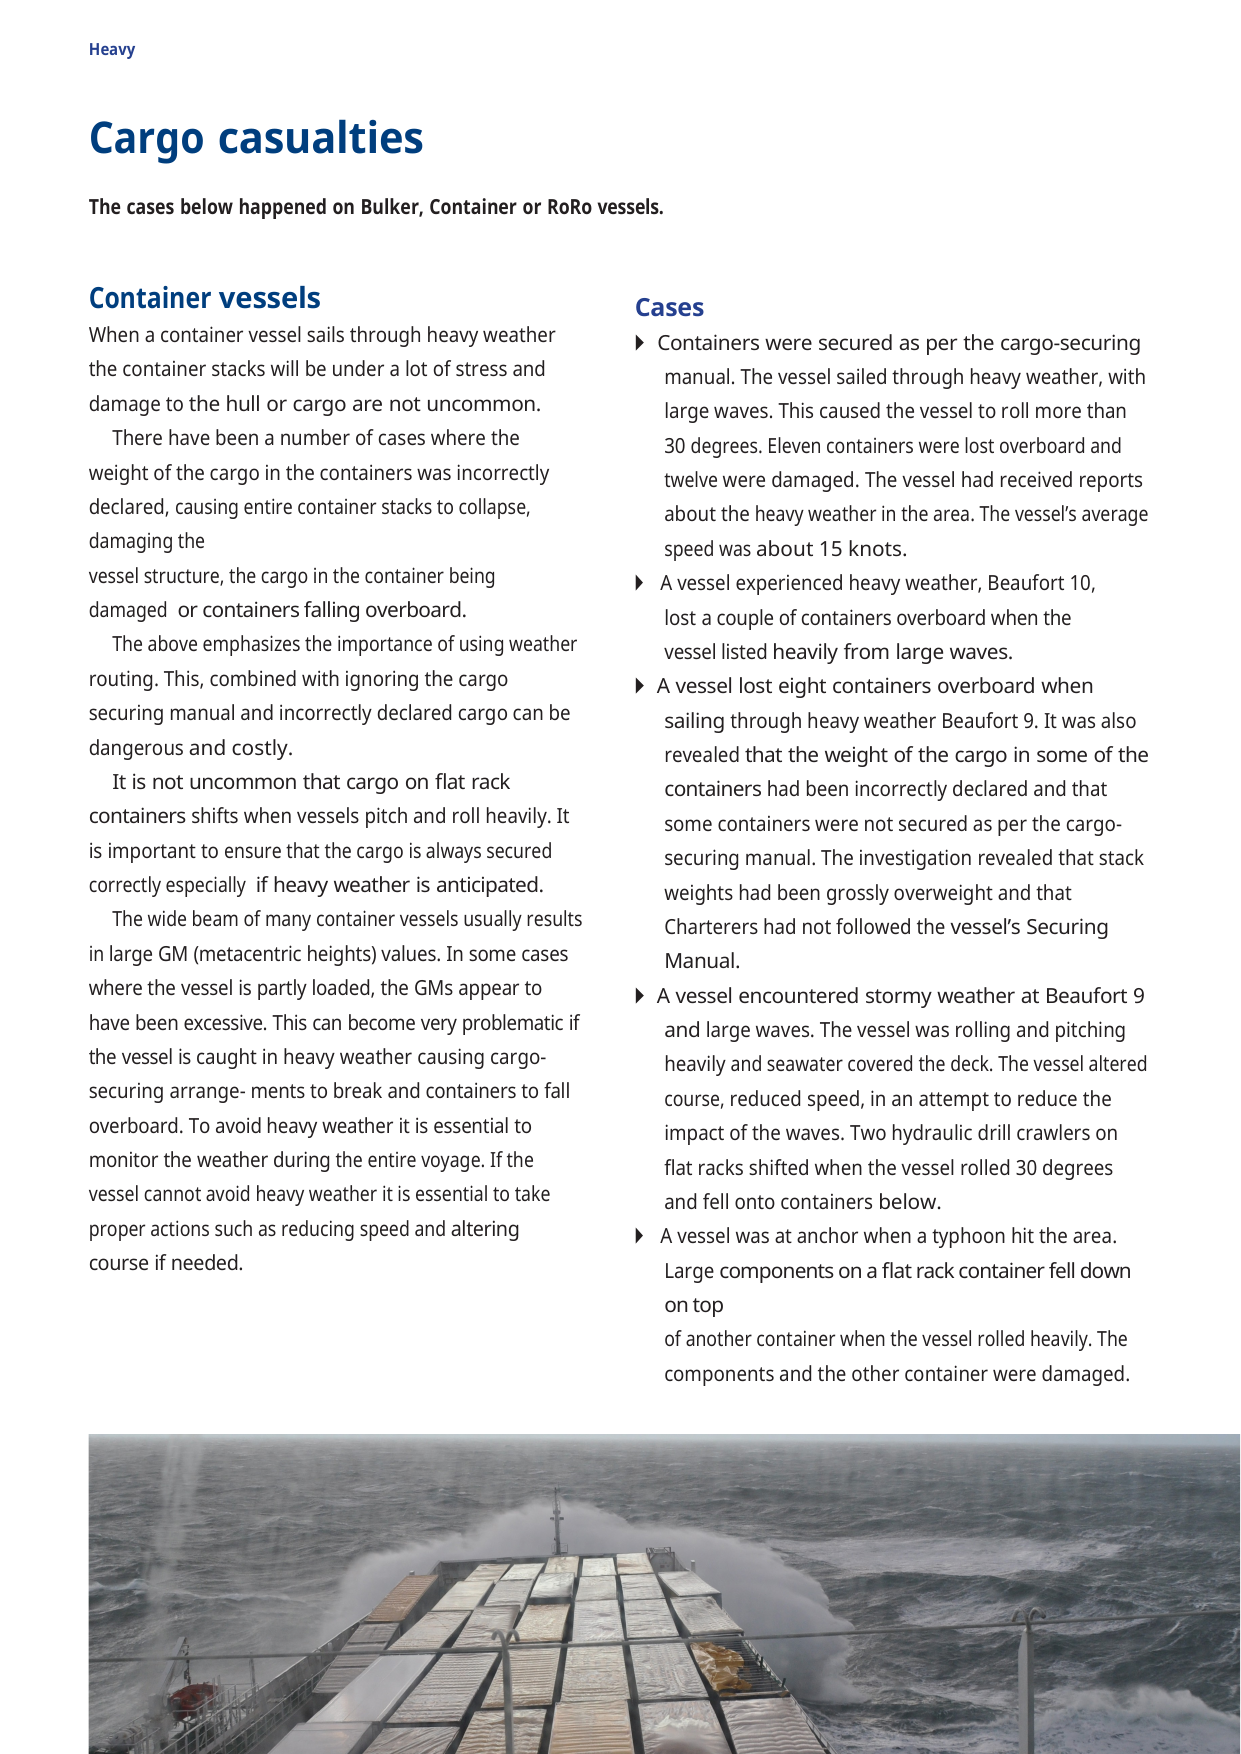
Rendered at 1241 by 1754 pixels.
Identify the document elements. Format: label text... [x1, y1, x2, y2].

text There have been a number of cases where the weight of the cargo in the containers was incorrectly declared, causing entire container stacks to collapse, damaging the [88, 423, 576, 555]
text vessel structure, the cargo in the container being damaged or containers falling overboard. [88, 561, 576, 624]
text Cargo casualties [88, 106, 1240, 166]
text 🞂​ A vessel experienced heavy weather, Beaufort 10, lost a couple of containers overboard when the vessel listed heavily from large waves. [634, 568, 1127, 665]
text It is not uncommon that cargo on flat rack containers shifts when vessels pitch and roll heavily. It is important to ensure that the cargo is always secured correctly especially if heavy weather is anticipated. [88, 767, 580, 899]
text The above emphasizes the importance of using weather routing. This, combined with ignoring the cargo securing manual and incorrectly declared cargo can be dangerous and costly. [88, 629, 584, 761]
text 🞂​ A vessel encountered stormy weather at Beaufort 9 and large waves. The vessel was rolling and pitching heavily and seawater covered the deck. The vessel altered course, reduced speed, in an attempt to reduce the impact of the waves. Two hydraulic drill crawlers on flat racks shifted when the vessel rolled 30 degrees and fell onto containers below. [634, 981, 1149, 1215]
text Container vessels [88, 277, 584, 317]
text of another container when the vessel rolled heavily. The components and the other container were damaged. [664, 1324, 1152, 1387]
text 🞂​ A vessel was at anchor when a typhoon hit the area. Large components on a flat rack container fell down on top [634, 1221, 1151, 1318]
text 🞂​ A vessel lost eight containers overboard when sailing through heavy weather Beaufort 9. It was also revealed that the weight of the cargo in some of the containers had been incorrectly declared and that some containers were not secured as per the cargo-securing manual. The investigation revealed that stack weights had been grossly overweight and that Charterers had not followed the vessel’s Securing Manual. [634, 671, 1151, 975]
text When a container vessel sails through heavy weather the container stacks will be under a lot of stress and damage to the hull or cargo are not uncommon. [88, 320, 584, 417]
text The wide beam of many container vessels usually results in large GM (metacentric heights) values. In some cases where the vessel is partly loaded, the GMs appear to have been excessive. This can become very problematic if the vessel is caught in heavy weather causing cargo-securing arrange- ments to break and containers to fall overboard. To avoid heavy weather it is essential to monitor the weather during the entire voyage. If the vessel cannot avoid heavy weather it is essential to take proper actions such as reducing speed and altering course if needed. [88, 904, 584, 1277]
picture [88, 1434, 1241, 1754]
subtitle Cases [634, 289, 1240, 323]
text 🞂​ Containers were secured as per the cargo-securing manual. The vessel sailed through heavy weather, with large waves. This caused the vessel to roll more than 30 degrees. Eleven containers were lost overboard and twelve were damaged. The vessel had received reports about the heavy weather in the area. The vessel’s average speed was about 15 knots. [634, 328, 1152, 562]
text The cases below happened on Bulker, Container or RoRo vessels. [88, 192, 1240, 220]
